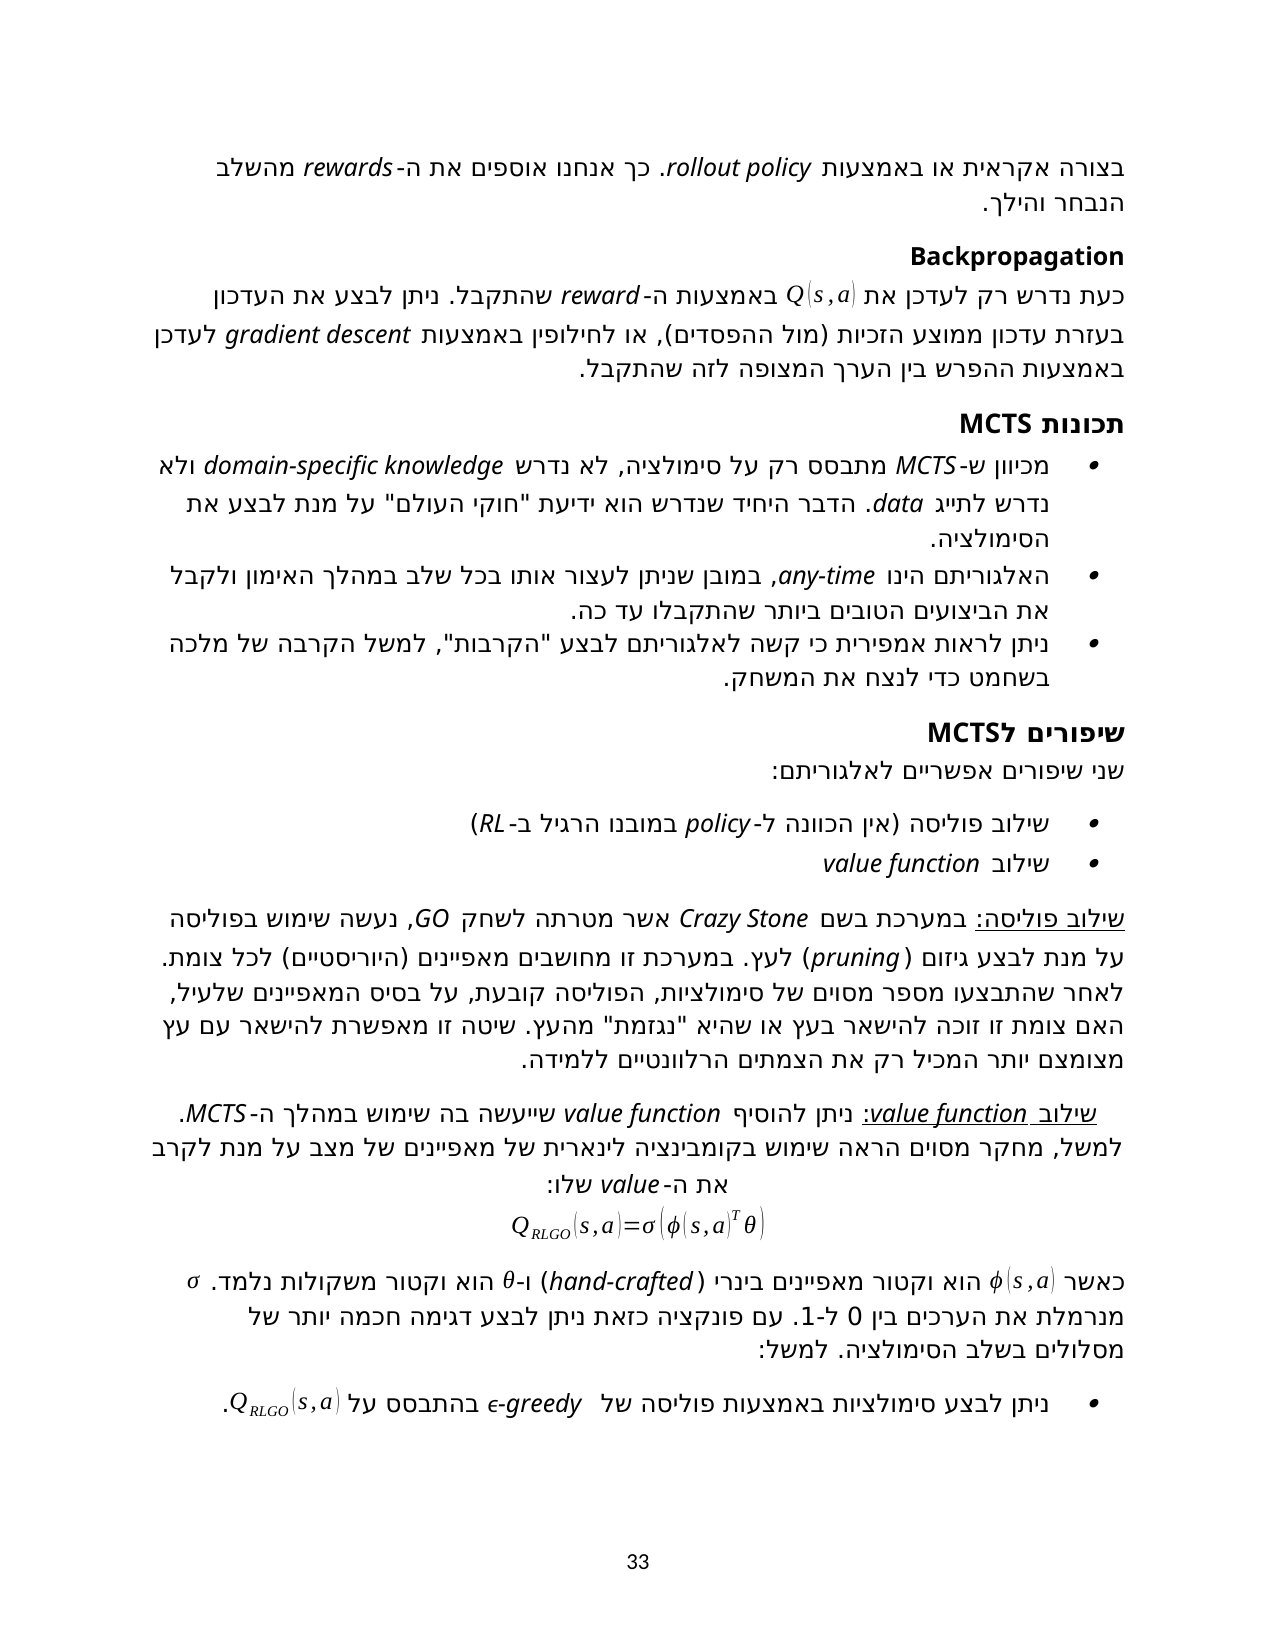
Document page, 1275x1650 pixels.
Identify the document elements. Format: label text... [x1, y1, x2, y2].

list האלגוריתם הינו any-time, במובן שניתן לעצור אותו בכל שלב במהלך האימון ולקבל את הביצועים הטובים ביותר שהתקבלו עד כה. [150, 558, 1087, 625]
list שילוב value function [150, 845, 1087, 879]
subtitle Backpropagation [150, 239, 1125, 273]
text כעת נדרש רק לעדכן את באמצעות ה-reward שהתקבל. ניתן לבצע את העדכון בעזרת עדכון ממוצע הזכיות (מול ההפסדים), או לחילופין באמצעות gradient descent לעדכן באמצעות ההפרש בין הערך המצופה לזה שהתקבל. [150, 278, 1125, 384]
list ניתן לבצע סימולציות באמצעות פוליסה של ϵ-greedy בהתבסס על . [150, 1386, 1087, 1420]
list שילוב פוליסה (אין הכוונה ל-policy במובנו הרגיל ב-RL) [150, 806, 1087, 840]
list מכיוון ש-MCTS מתבסס רק על סימולציה, לא נדרש domain-specific knowledge ולא נדרש לתייג data. הדבר היחיד שנדרש הוא ידיעת "חוקי העולם" על מנת לבצע את הסימולציה. [150, 447, 1087, 553]
text שילוב פוליסה: במערכת בשם Crazy Stone אשר מטרתה לשחק GO, נעשה שימוש בפוליסה על מנת לבצע גיזום (pruning) לעץ. במערכת זו מחושבים מאפיינים (היוריסטיים) לכל צומת. לאחר שהתבצעו מספר מסוים של סימולציות, הפוליסה קובעת, על בסיס המאפיינים שלעיל, האם צומת זו זוכה להישאר בעץ או שהיא "נגזמת" מהעץ. שיטה זו מאפשרת להישאר עם עץ מצומצם יותר המכיל רק את הצמתים הרלוונטיים ללמידה. [150, 901, 1125, 1074]
text שילוב value function: ניתן להוסיף value function שייעשה בה שימוש במהלך ה-MCTS. למשל, מחקר מסוים הראה שימוש בקומבינציה לינארית של מאפיינים של מצב על מנת לקרב את ה-value שלו: [150, 1095, 1125, 1243]
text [150, 150, 1125, 218]
list ניתן לראות אמפירית כי קשה לאלגוריתם לבצע "הקרבות", למשל הקרבה של מלכה בשחמט כדי לנצח את המשחק. [150, 630, 1087, 692]
subtitle תכונות MCTS [150, 405, 1125, 442]
text שני שיפורים אפשריים לאלגוריתם: [150, 756, 1125, 785]
subtitle שיפורים לMCTS [150, 713, 1125, 750]
text כאשר הוא וקטור מאפיינים בינרי (hand-crafted) ו- הוא וקטור משקולות נלמד. מנרמלת את הערכים בין 0 ל-1. עם פונקציה כזאת ניתן לבצע דגימה חכמה יותר של מסלולים בשלב הסימולציה. למשל: [150, 1263, 1125, 1365]
